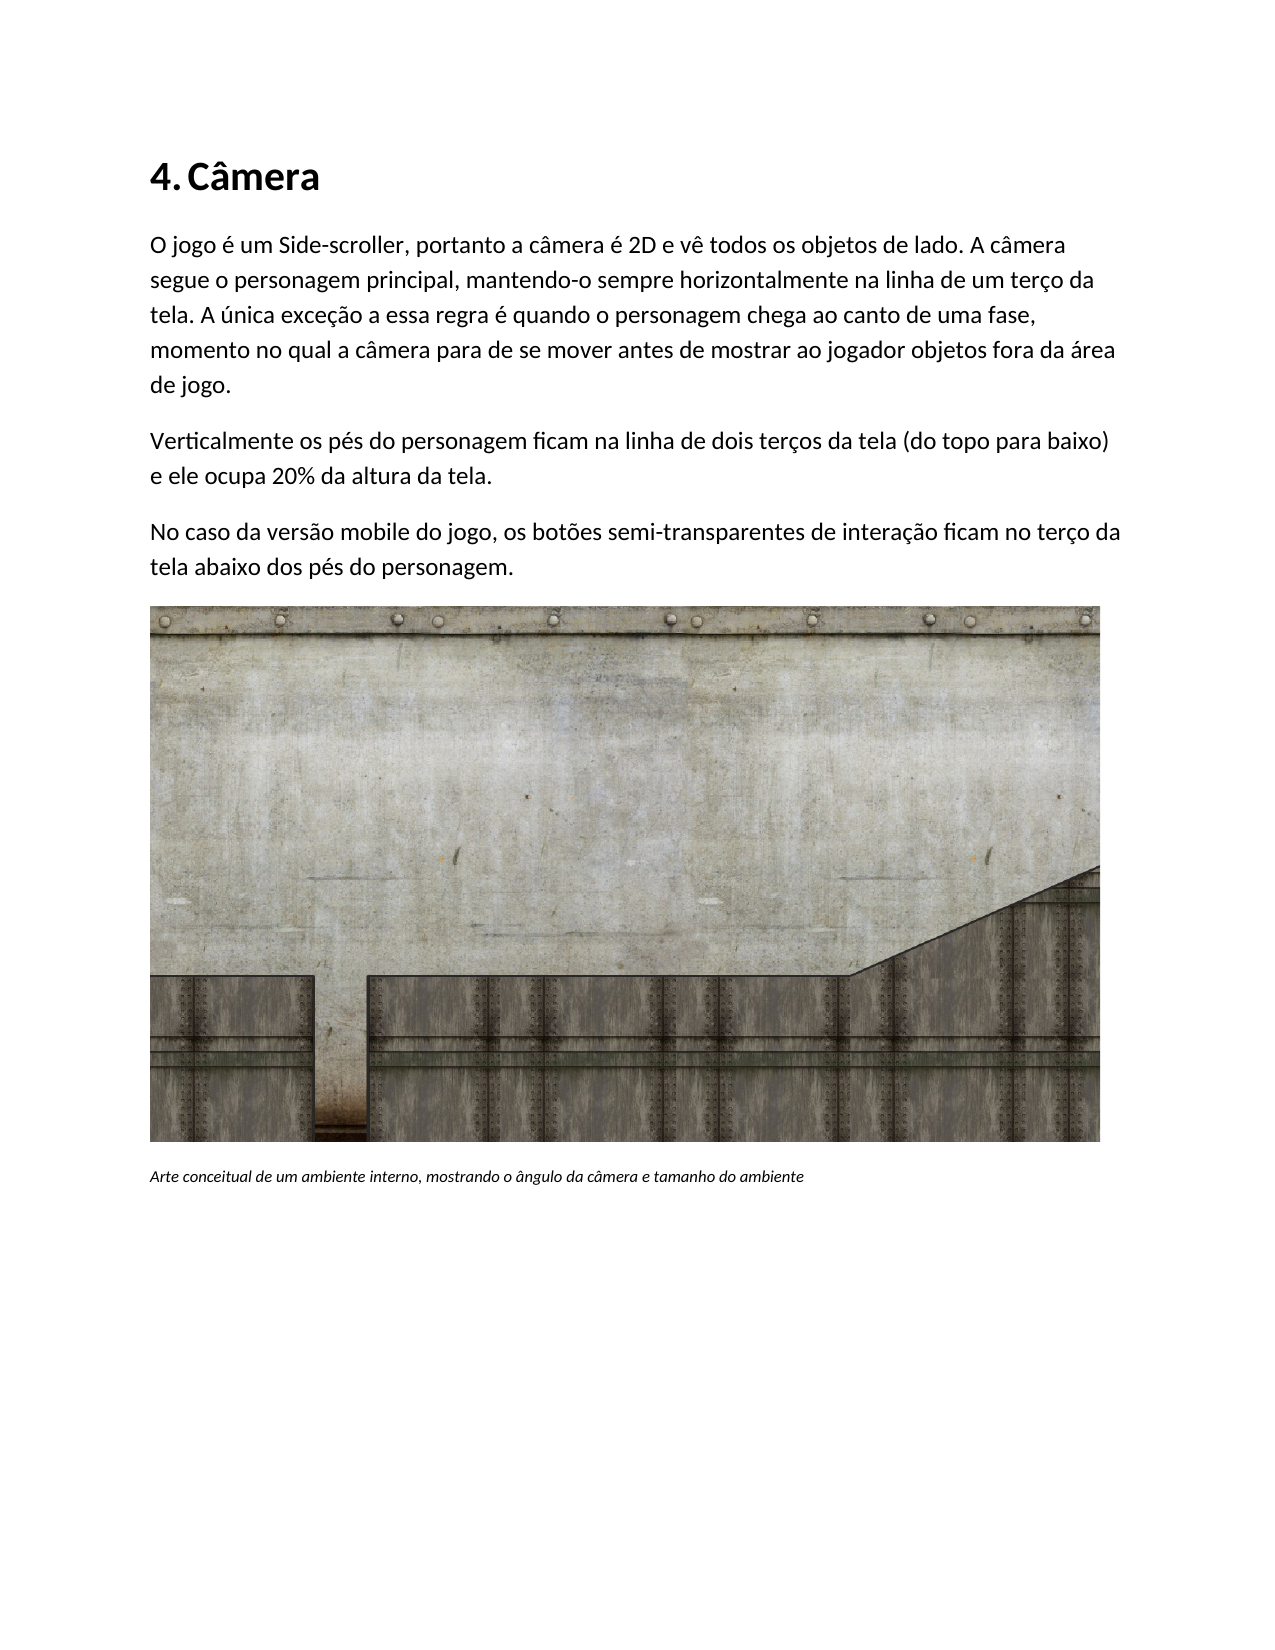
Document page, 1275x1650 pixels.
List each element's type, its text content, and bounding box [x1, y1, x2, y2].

text O jogo é um Side-scroller, portanto a câmera é 2D e vê todos os objetos de lado. A câmera segue o personagem principal, mantendo-o sempre horizontalmente na linha de um terço da tela. A única exceção a essa regra é quando o personagem chega ao canto de uma fase, momento no qual a câmera para de se mover antes de mostrar ao jogador objetos fora da área de jogo. [150, 229, 1125, 400]
text Verticalmente os pés do personagem ficam na linha de dois terços da tela (do topo para baixo) e ele ocupa 20% da altura da tela. [150, 425, 1125, 491]
picture [150, 606, 1100, 1142]
text Arte conceitual de um ambiente interno, mostrando o ângulo da câmera e tamanho do ambiente [150, 1166, 1125, 1186]
list Câmera [150, 150, 1125, 201]
text No caso da versão mobile do jogo, os botões semi-transparentes de interação ficam no terço da tela abaixo dos pés do personagem. [150, 516, 1125, 581]
